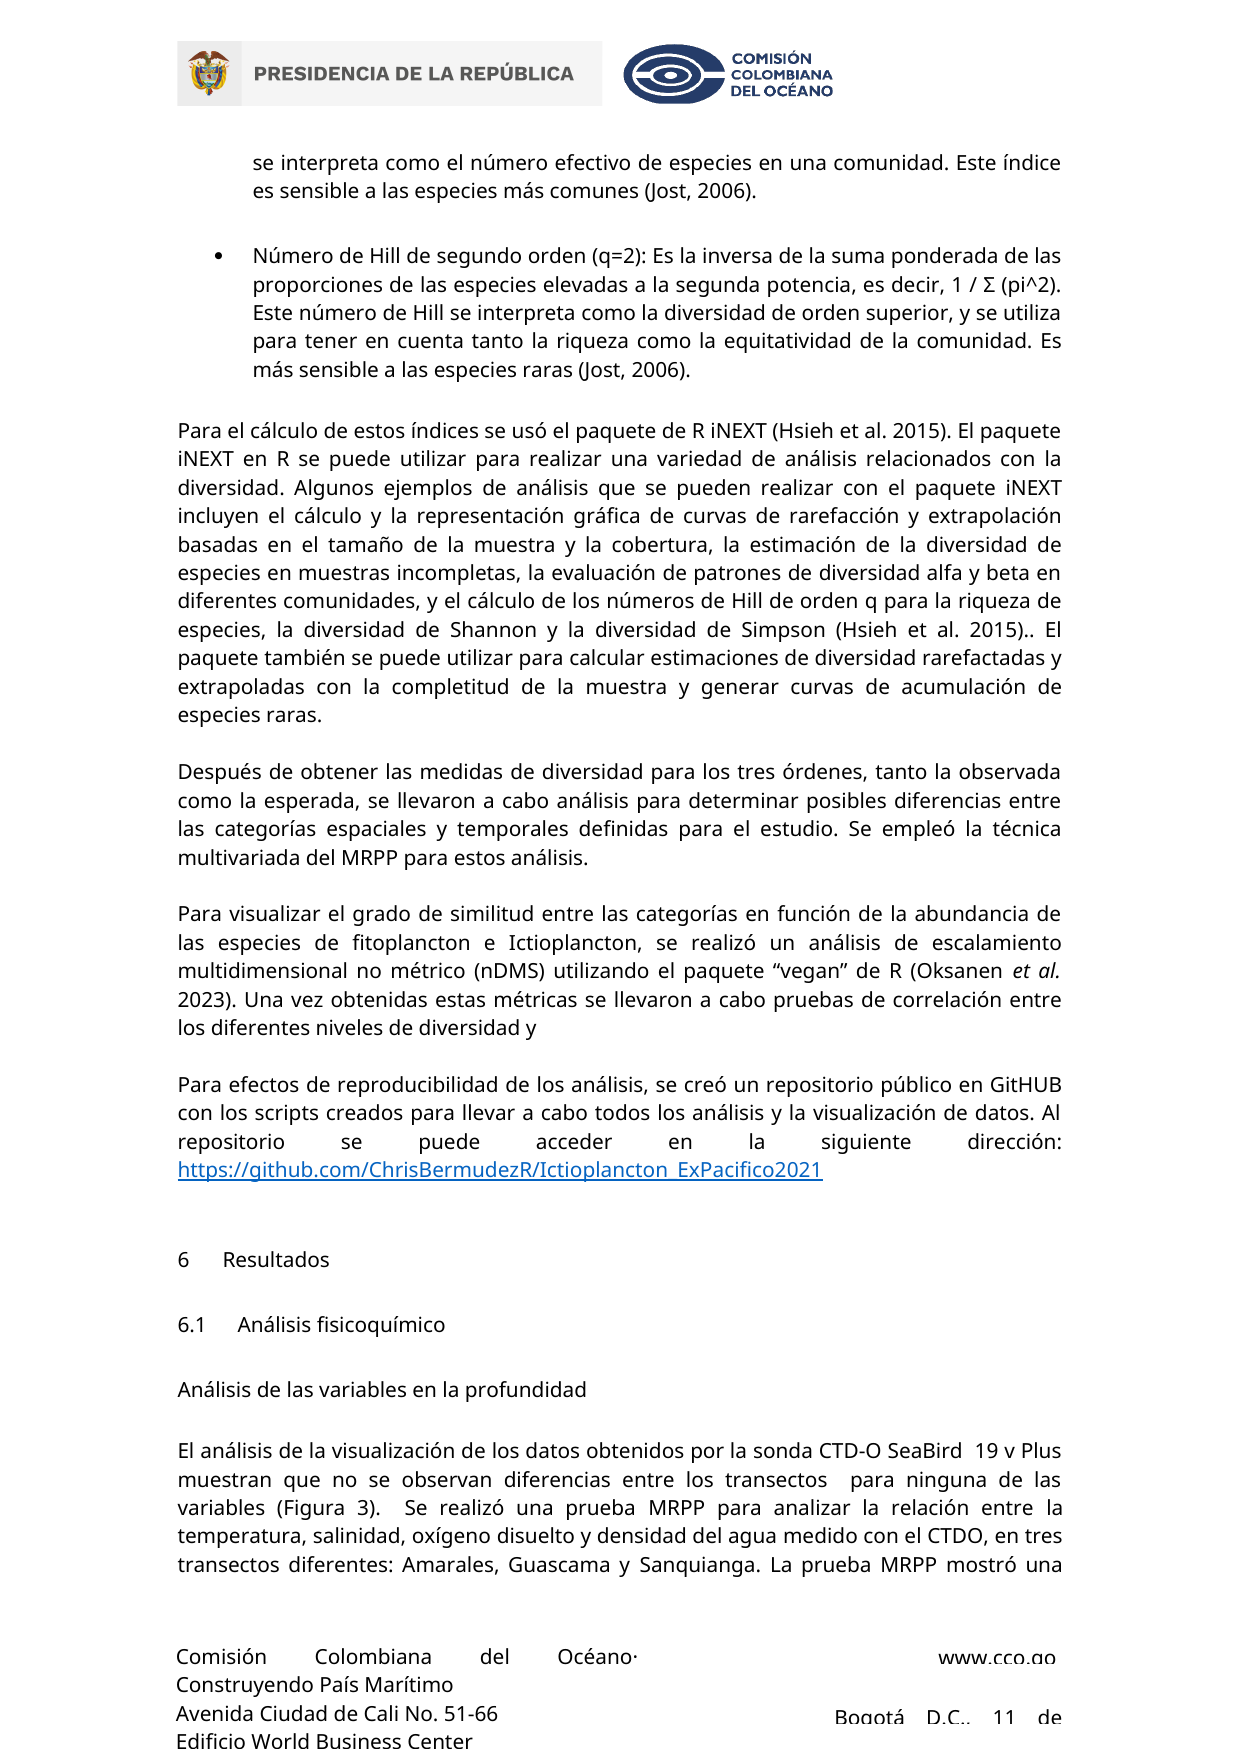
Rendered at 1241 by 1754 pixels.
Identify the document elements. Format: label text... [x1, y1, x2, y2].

list Número de Hill de segundo orden (q=2): Es la inversa de la suma ponderada de las proporciones de las especies elevadas a la segunda potencia, es decir, 1 / Σ (pi^2). Este número de Hill se interpreta como la diversidad de orden superior, y se utiliza para tener en cuenta tanto la riqueza como la equitatividad de la comunidad. Es más sensible a las especies raras (Jost, 2006). [215, 241, 1063, 383]
subtitle Análisis fisicoquímico [177, 1310, 1063, 1338]
text Para efectos de reproducibilidad de los análisis, se creó un repositorio público en GitHUB con los scripts creados para llevar a cabo todos los análisis y la visualización de datos. Al repositorio se puede acceder en la siguiente dirección: https://github.com/ChrisBermudezR/Ictioplancton_ExPacifico2021 [177, 1070, 1063, 1184]
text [177, 1436, 1063, 1578]
text Después de obtener las medidas de diversidad para los tres órdenes, tanto la observada como la esperada, se llevaron a cabo análisis para determinar posibles diferencias entre las categorías espaciales y temporales definidas para el estudio. Se empleó la técnica multivariada del MRPP para estos análisis. [177, 757, 1063, 871]
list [215, 148, 1063, 204]
subtitle Resultados [177, 1245, 1063, 1273]
picture [642, 42, 824, 107]
subtitle Análisis de las variables en la profundidad [177, 1375, 1063, 1404]
text Para el cálculo de estos índices se usó el paquete de R iNEXT (Hsieh et al. 2015). El paquete iNEXT en R se puede utilizar para realizar una variedad de análisis relacionados con la diversidad. Algunos ejemplos de análisis que se pueden realizar con el paquete iNEXT incluyen el cálculo y la representación gráfica de curvas de rarefacción y extrapolación basadas en el tamaño de la muestra y la cobertura, la estimación de la diversidad de especies en muestras incompletas, la evaluación de patrones de diversidad alfa y beta en diferentes comunidades, y el cálculo de los números de Hill de orden q para la riqueza de especies, la diversidad de Shannon y la diversidad de Simpson (Hsieh et al. 2015).. El paquete también se puede utilizar para calcular estimaciones de diversidad rarefactadas y extrapoladas con la completitud de la muestra y generar curvas de acumulación de especies raras. [177, 416, 1063, 729]
text Para visualizar el grado de similitud entre las categorías en función de la abundancia de las especies de fitoplancton e Ictioplancton, se realizó un análisis de escalamiento multidimensional no métrico (nDMS) utilizando el paquete “vegan” de R (Oksanen et al. 2023). Una vez obtenidas estas métricas se llevaron a cabo pruebas de correlación entre los diferentes niveles de diversidad y [177, 899, 1063, 1042]
picture [177, 41, 603, 106]
